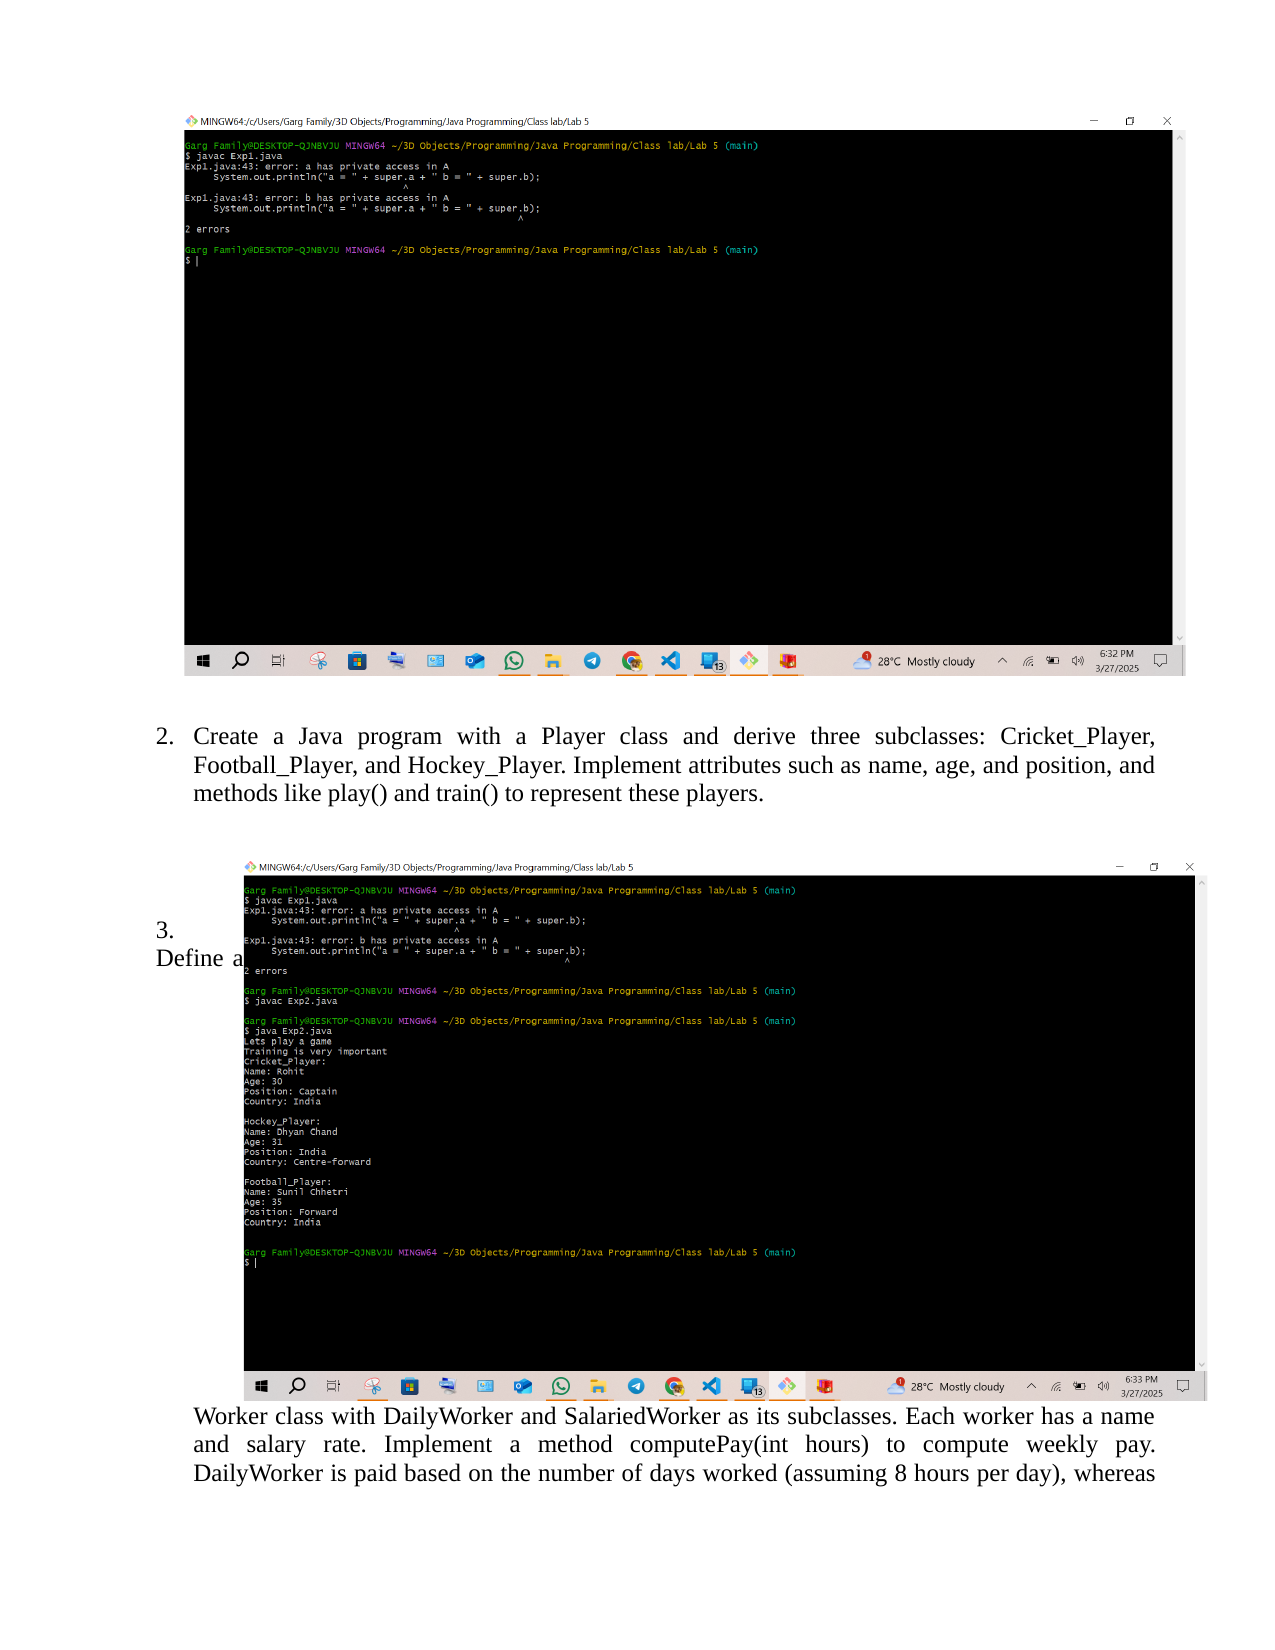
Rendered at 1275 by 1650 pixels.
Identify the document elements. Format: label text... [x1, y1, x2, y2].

picture [184, 112, 1186, 676]
list Create a Java program with a Player class and derive three subclasses: Cricket_Player, Football_Player, and Hockey_Player. Implement attributes such as name, age, and position, and methods like play() and train() to represent these players. [156, 721, 1157, 807]
picture [243, 858, 1208, 1401]
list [156, 915, 1157, 1487]
